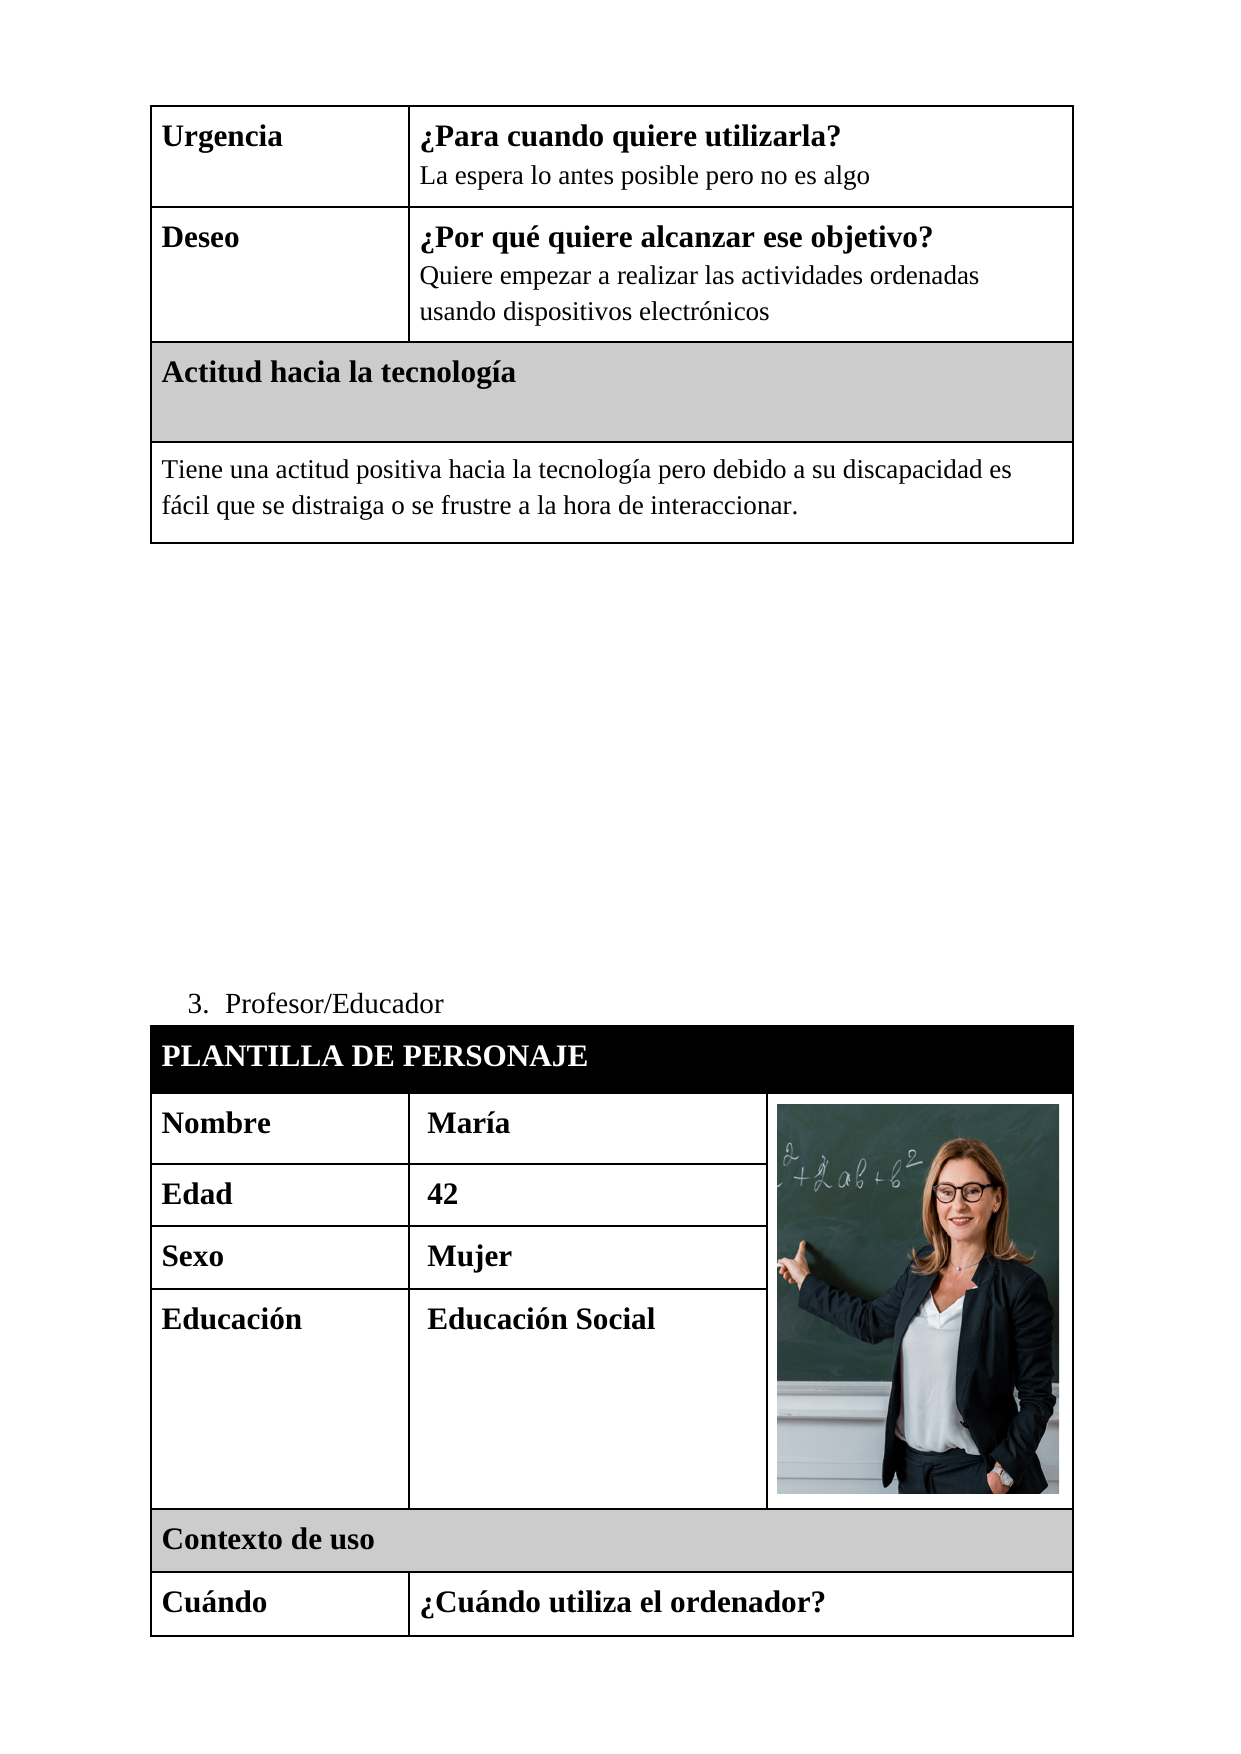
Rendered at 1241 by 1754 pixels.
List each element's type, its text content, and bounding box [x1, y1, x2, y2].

table_header PLANTILLA DE PERSONAJE [152, 1027, 1072, 1092]
table_cell Urgencia [152, 107, 408, 206]
table_cell 42 [410, 1165, 766, 1225]
table_cell Nombre [152, 1094, 408, 1162]
table_cell Mujer [410, 1227, 766, 1288]
table_cell ¿Para cuando quiere utilizarla? La espera lo antes posible pero no es algo [410, 107, 1072, 206]
table_cell ¿Por qué quiere alcanzar ese objetivo? Quiere empezar a realizar las actividades ordenadas usando dispositivos electrónicos [410, 208, 1072, 341]
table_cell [410, 1573, 1072, 1635]
picture [777, 1104, 1060, 1494]
subtitle Profesor/Educador [187, 986, 1090, 1020]
table_cell Contexto de uso [152, 1510, 1072, 1571]
table_cell Educación Social [410, 1290, 766, 1508]
table_cell Tiene una actitud positiva hacia la tecnología pero debido a su discapacidad es fácil que se distraiga o se frustre a la hora de interaccionar. [152, 443, 1072, 542]
table_cell [768, 1094, 1072, 1508]
table_cell Deseo [152, 208, 408, 341]
table_cell Cuándo [152, 1573, 408, 1635]
table_cell Sexo [152, 1227, 408, 1288]
table_cell María [410, 1094, 766, 1162]
table_cell Actitud hacia la tecnología [152, 343, 1072, 441]
table_cell Edad [152, 1165, 408, 1225]
table_cell Educación [152, 1290, 408, 1508]
